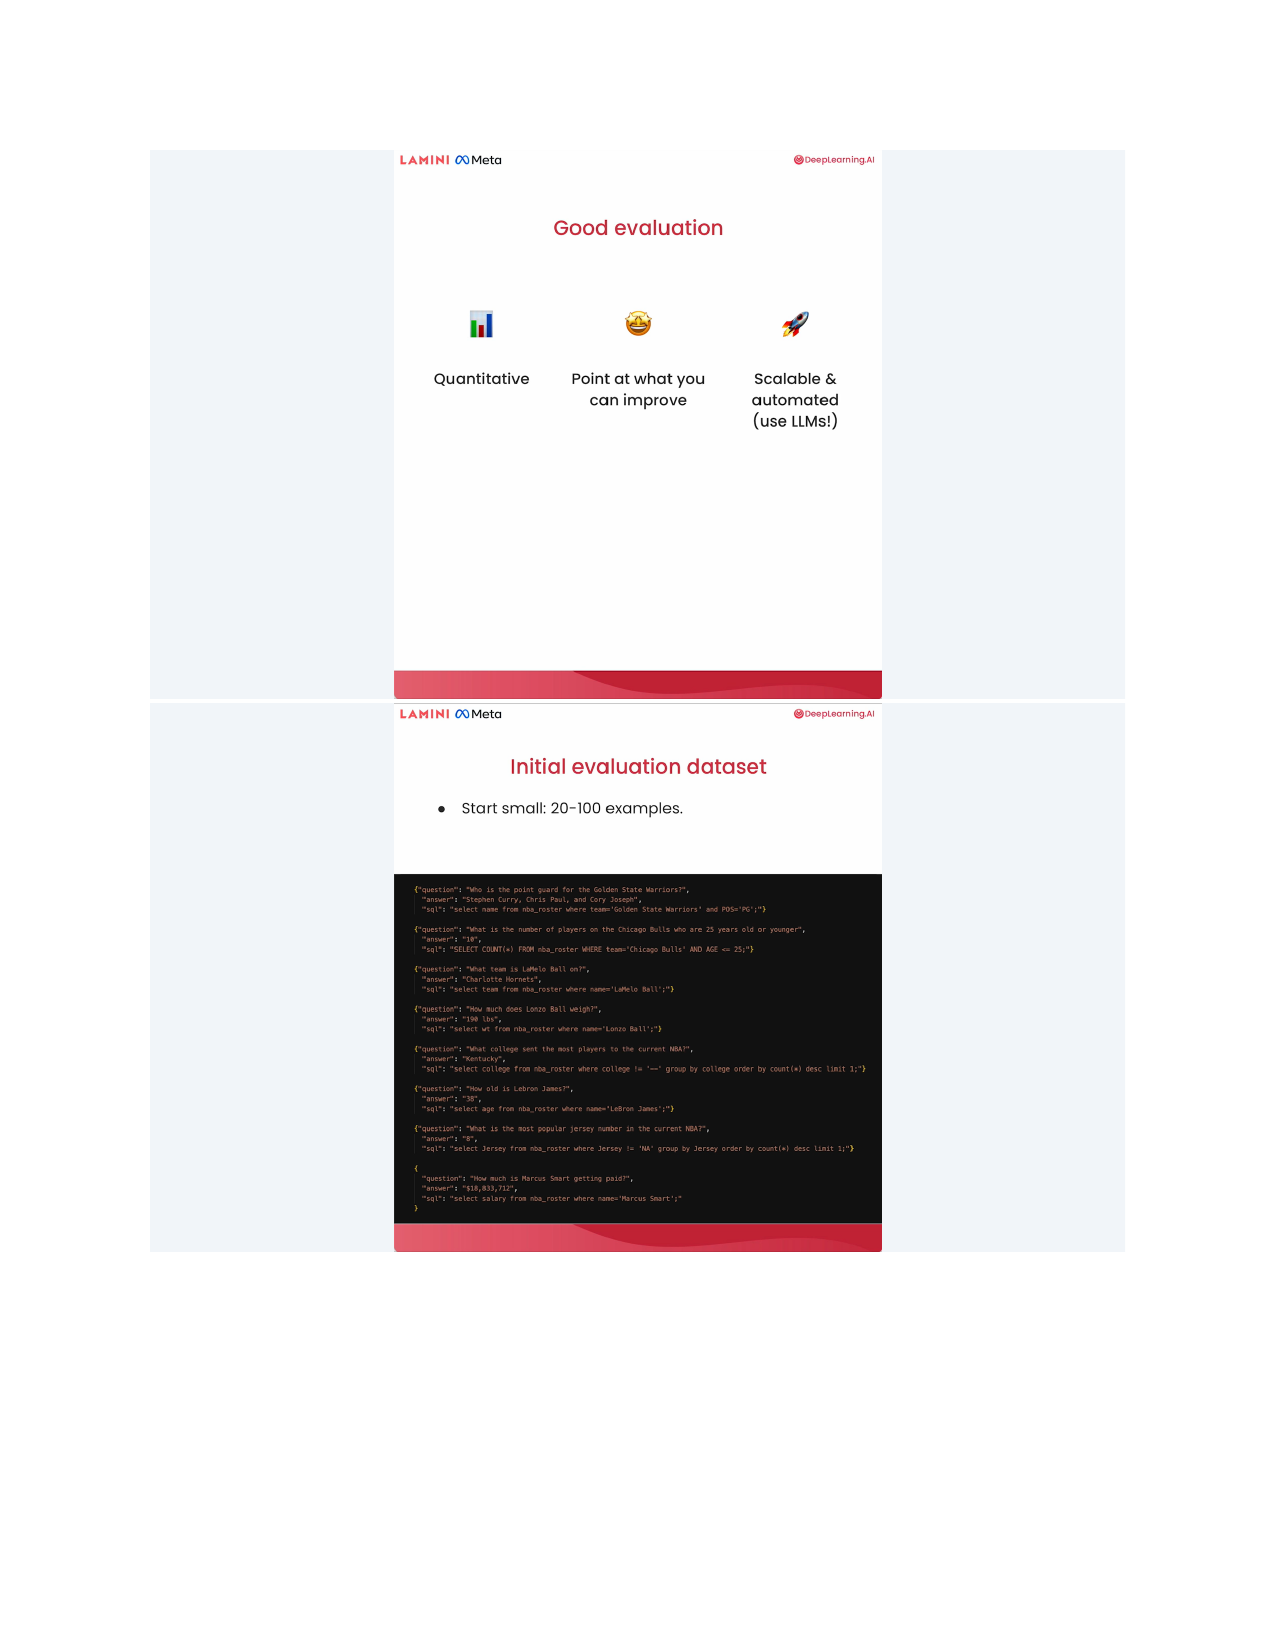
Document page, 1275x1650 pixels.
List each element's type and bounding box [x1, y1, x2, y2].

picture [150, 703, 1125, 1252]
picture [150, 150, 1125, 699]
